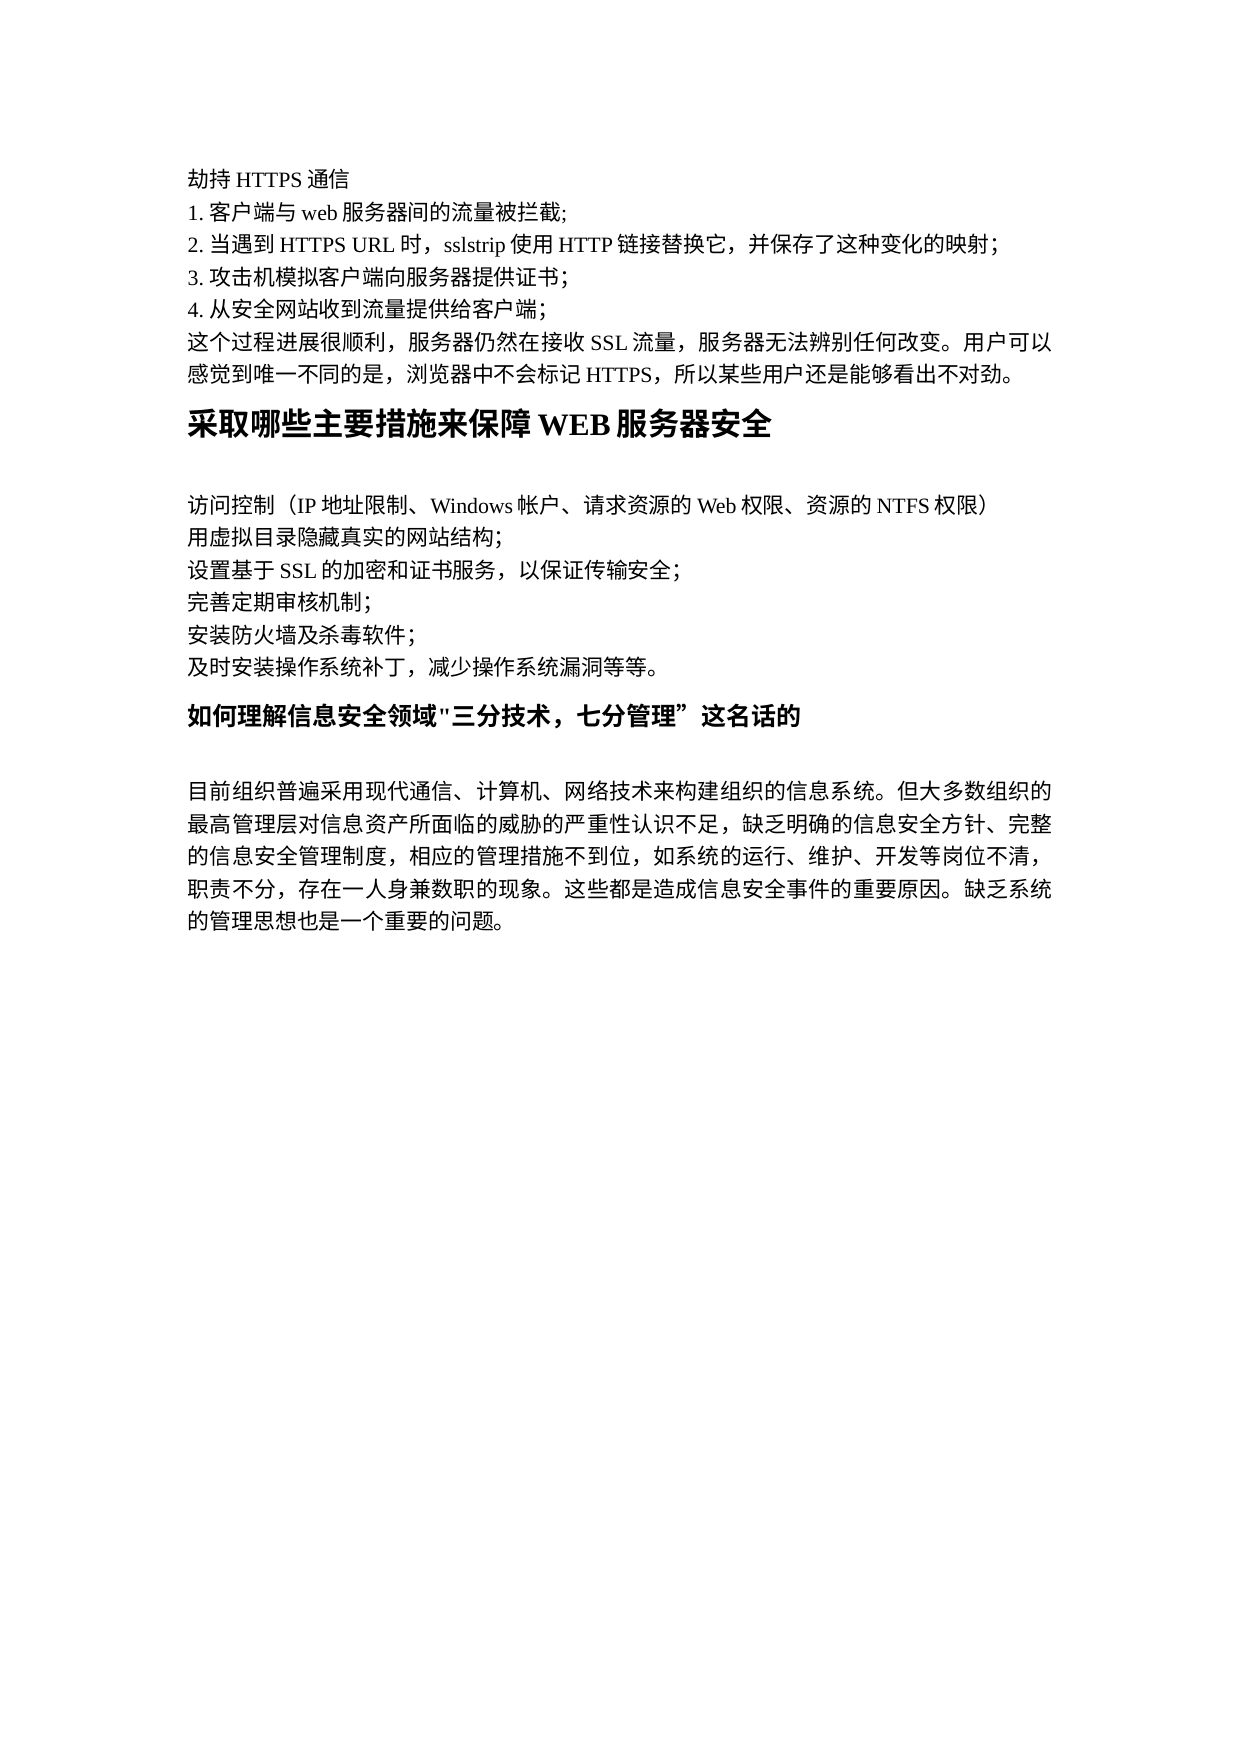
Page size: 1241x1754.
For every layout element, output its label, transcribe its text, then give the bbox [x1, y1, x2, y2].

text 劫持HTTPS通信 [187, 162, 1053, 194]
text 访问控制（IP地址限制、Windows帐户、请求资源的Web权限、资源的NTFS权限） [187, 487, 1053, 520]
text 用虚拟目录隐藏真实的网站结构； [187, 520, 1053, 552]
text 安装防火墙及杀毒软件； [187, 617, 1053, 650]
text 完善定期审核机制； [187, 585, 1053, 617]
subtitle 采取哪些主要措施来保障WEB服务器安全 [187, 389, 1053, 454]
text 2. 当遇到HTTPS URL时，sslstrip使用HTTP链接替换它，并保存了这种变化的映射； [187, 227, 1053, 259]
text 目前组织普遍采用现代通信、计算机、网络技术来构建组织的信息系统。但大多数组织的最高管理层对信息资产所面临的威胁的严重性认识不足，缺乏明确的信息安全方针、完整的信息安全管理制度，相应的管理措施不到位，如系统的运行、维护、开发等岗位不清，职责不分，存在一人身兼数职的现象。这些都是造成信息安全事件的重要原因。缺乏系统的管理思想也是一个重要的问题。 [187, 774, 1053, 936]
text 设置基于SSL的加密和证书服务，以保证传输安全； [187, 552, 1053, 585]
text 3. 攻击机模拟客户端向服务器提供证书； [187, 259, 1053, 292]
text 及时安装操作系统补丁，减少操作系统漏洞等等。 [187, 650, 1053, 682]
text 4. 从安全网站收到流量提供给客户端； [187, 292, 1053, 324]
subtitle 如何理解信息安全领域"三分技术，七分管理”这名话的 [187, 682, 1053, 747]
text 这个过程进展很顺利，服务器仍然在接收SSL流量，服务器无法辨别任何改变。用户可以感觉到唯一不同的是，浏览器中不会标记HTTPS，所以某些用户还是能够看出不对劲。 [187, 324, 1053, 389]
text 1. 客户端与web服务器间的流量被拦截; [187, 194, 1053, 227]
